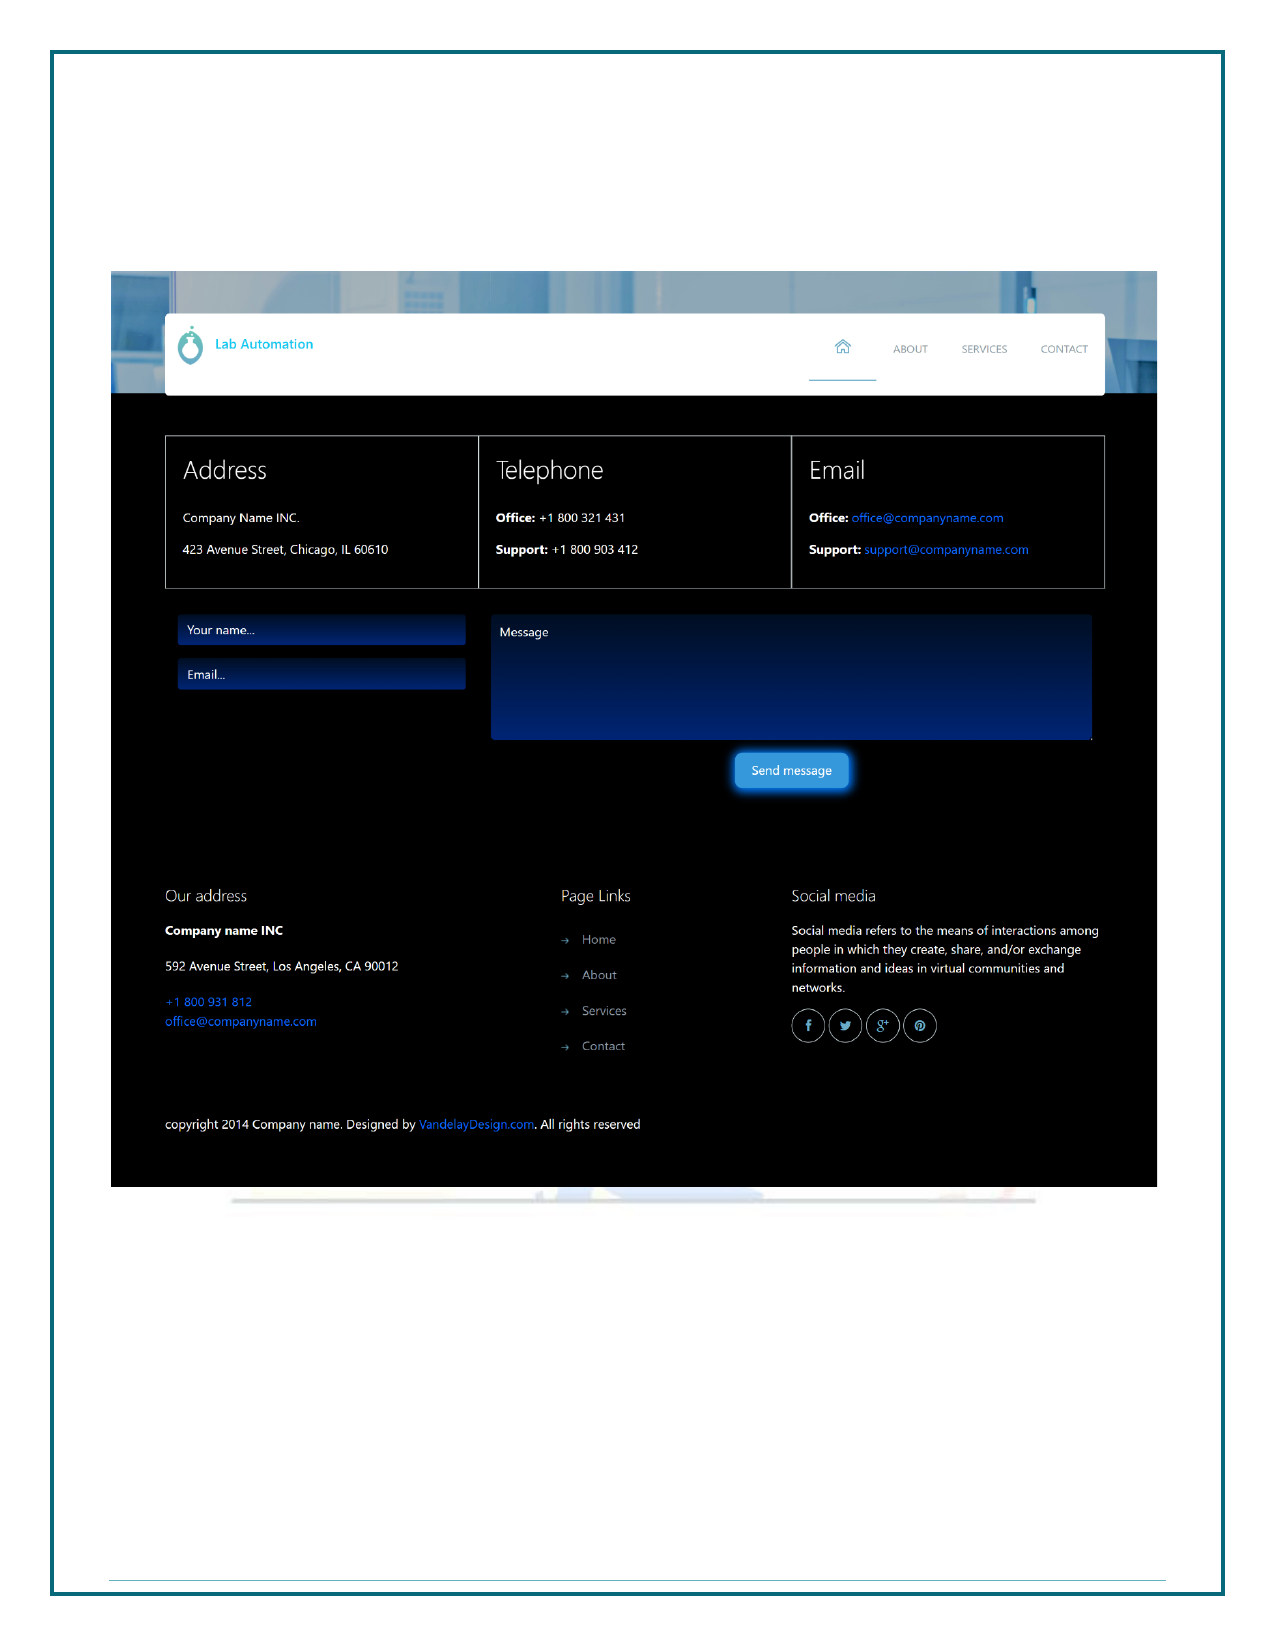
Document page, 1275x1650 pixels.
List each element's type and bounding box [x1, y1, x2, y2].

picture [111, 271, 1158, 1239]
